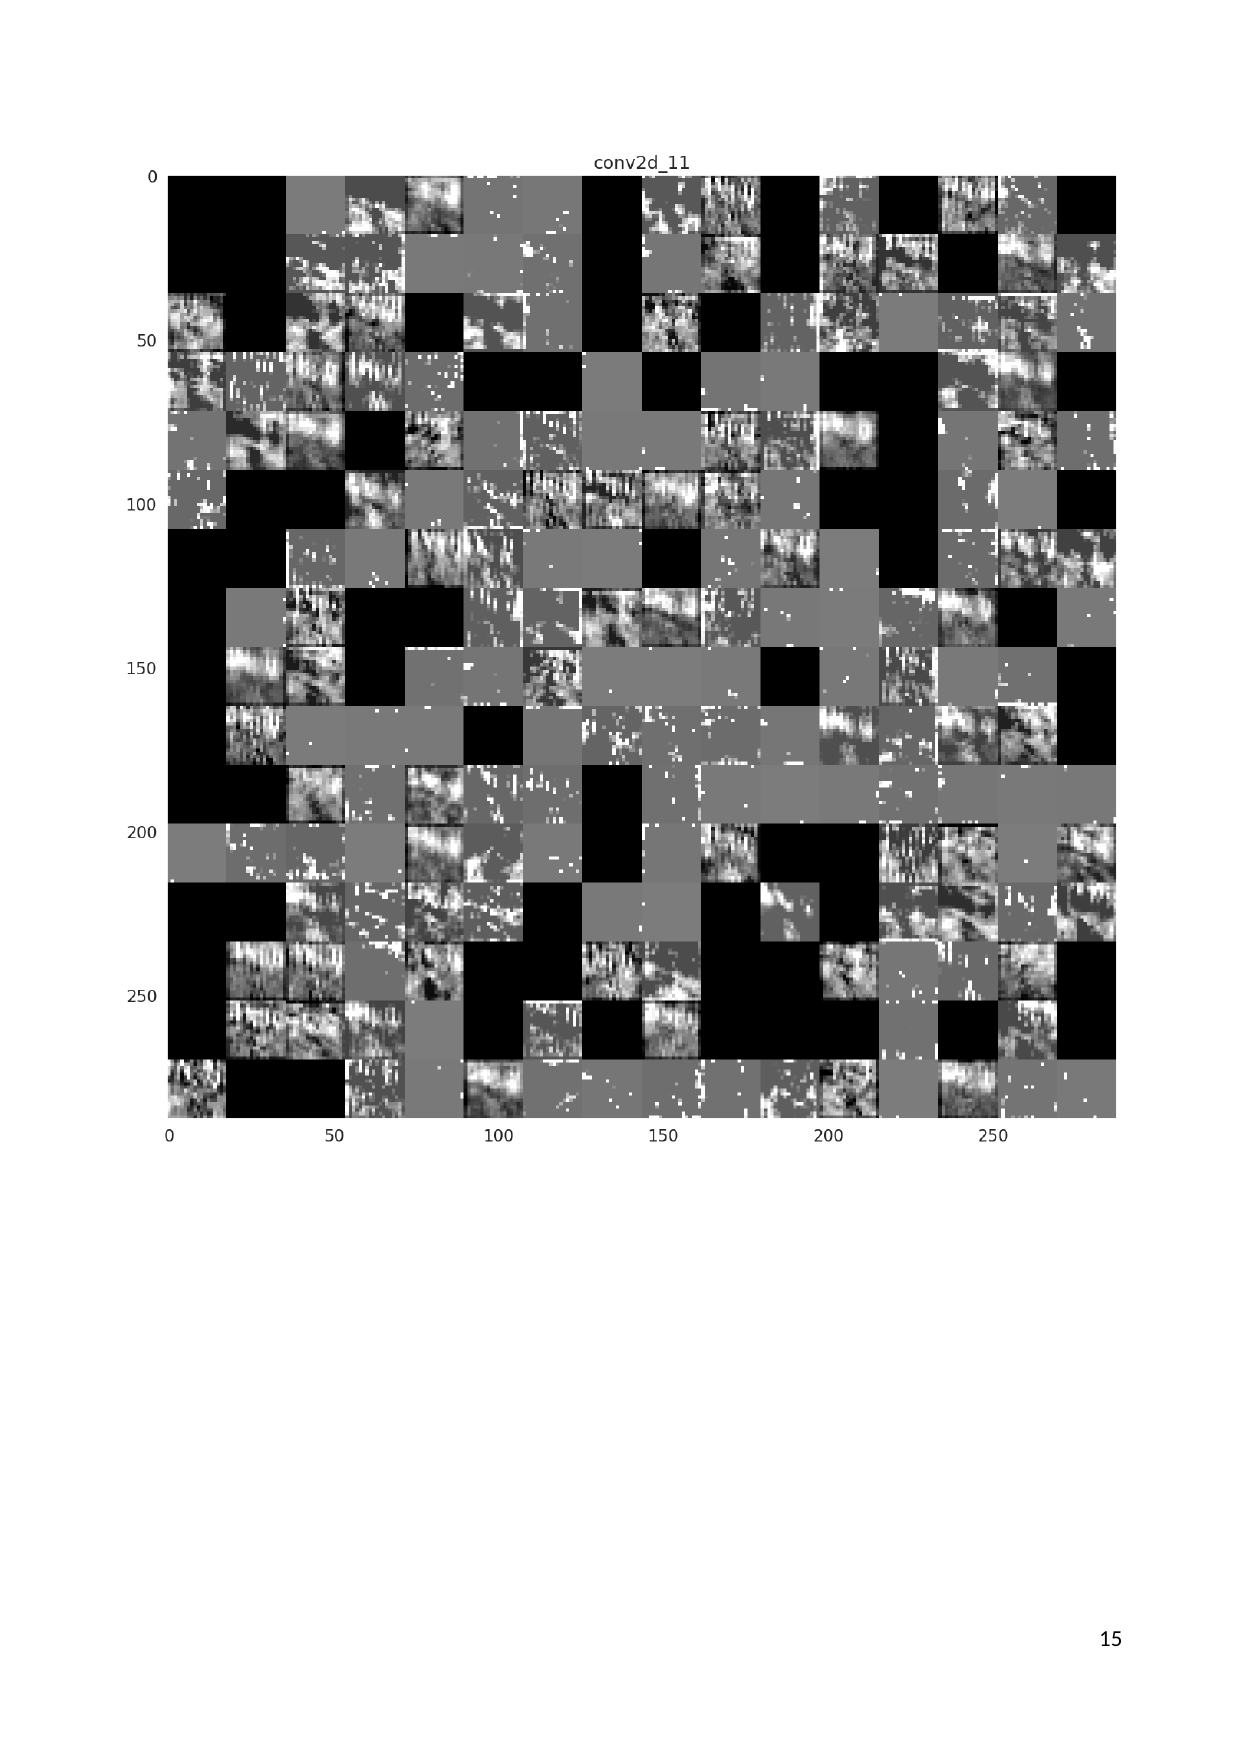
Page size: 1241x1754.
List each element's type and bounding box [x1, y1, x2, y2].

picture [118, 147, 1123, 1151]
